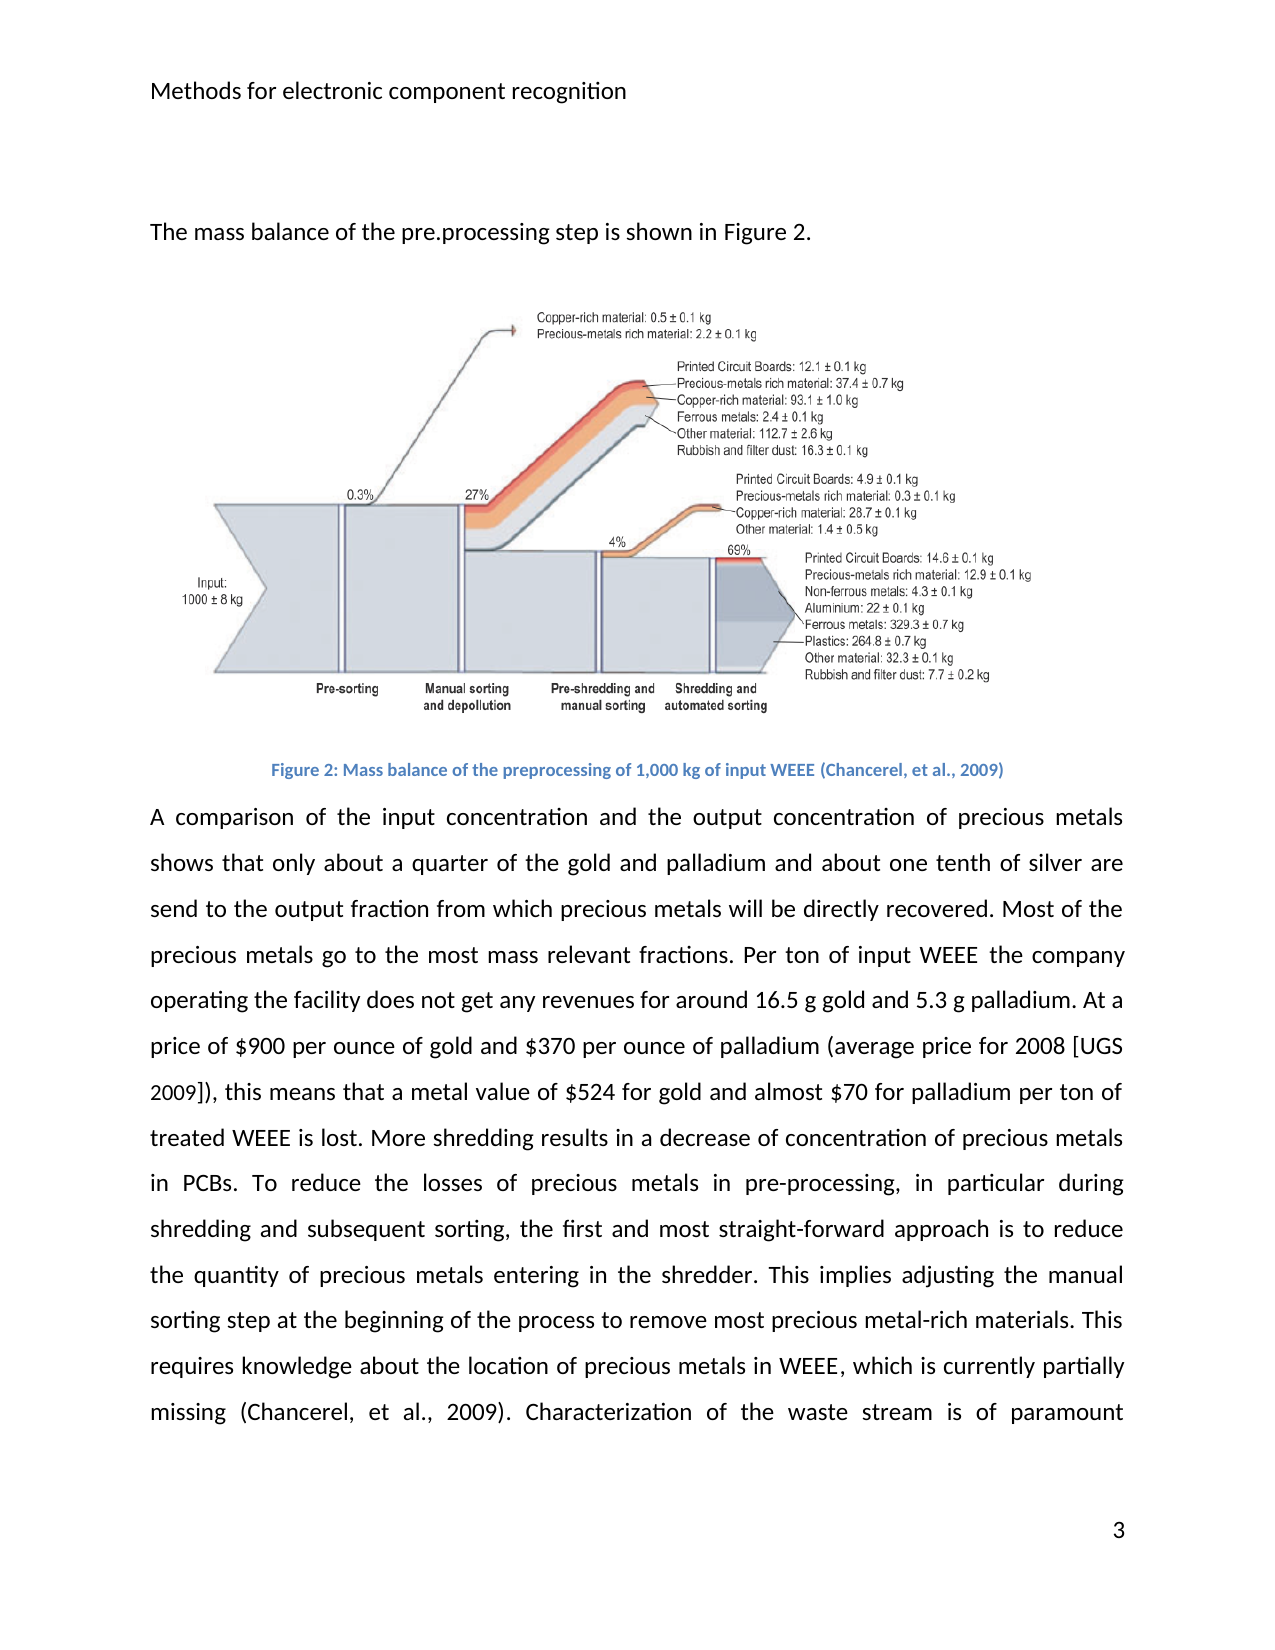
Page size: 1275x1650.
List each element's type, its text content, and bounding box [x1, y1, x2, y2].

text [150, 802, 1125, 1427]
text Figure : Mass balance of the preprocessing of 1,000 kg of input WEEE [150, 758, 1125, 781]
picture [150, 283, 1054, 722]
text The mass balance of the pre.processing step is shown in Figure 2. [150, 217, 1125, 247]
